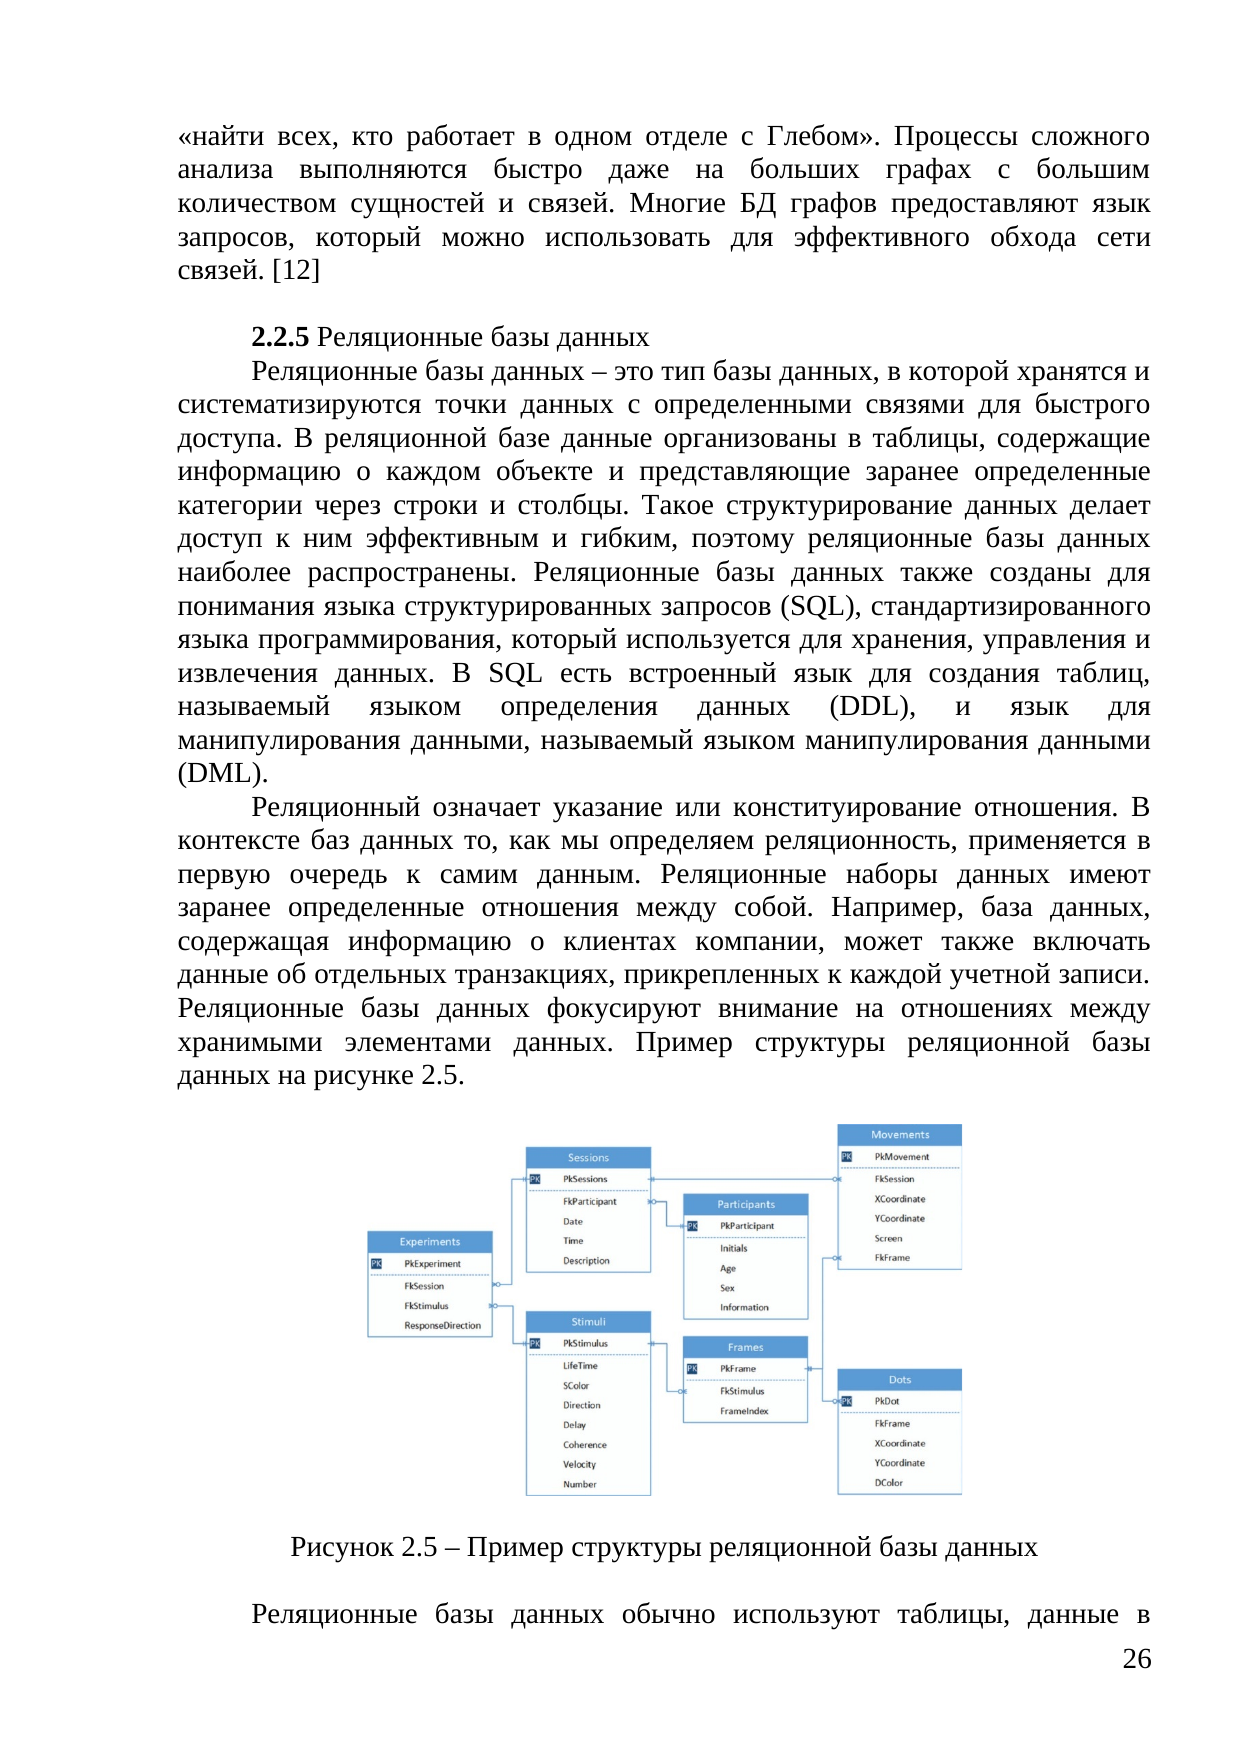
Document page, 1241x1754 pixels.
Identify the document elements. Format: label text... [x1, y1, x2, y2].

picture [366, 1124, 963, 1496]
text 2.2.5 Реляционные базы данных [177, 319, 1152, 353]
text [177, 1596, 1152, 1630]
text Реляционный означает указание или конституирование отношения. В контексте баз данных то, как мы определяем реляционность, применяется в первую очередь к самим данным. Реляционные наборы данных имеют заранее определенные отношения между собой. Например, база данных, содержащая информацию о клиентах компании, может также включать данные об отдельных транзакциях, прикрепленных к каждой учетной записи. Реляционные базы данных фокусируют внимание на отношениях между хранимыми элементами данных. Пример структуры реляционной базы данных на рисунке 2.5. [177, 789, 1152, 1091]
text Реляционные базы данных – это тип базы данных, в которой хранятся и систематизируются точки данных с определенными связями для быстрого доступа. В реляционной базе данные организованы в таблицы, содержащие информацию о каждом объекте и представляющие заранее определенные категории через строки и столбцы. Такое структурирование данных делает доступ к ним эффективным и гибким, поэтому реляционные базы данных наиболее распространены. Реляционные базы данных также созданы для понимания языка структурированных запросов (SQL), стандартизированного языка программирования, который используется для хранения, управления и извлечения данных. В SQL есть встроенный язык для создания таблиц, называемый языком определения данных (DDL), и язык для манипулирования данными, называемый языком манипулирования данными (DML). [177, 353, 1152, 789]
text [177, 118, 1152, 286]
text Рисунок 2.5 – Пример структуры реляционной базы данных [177, 1529, 1152, 1563]
